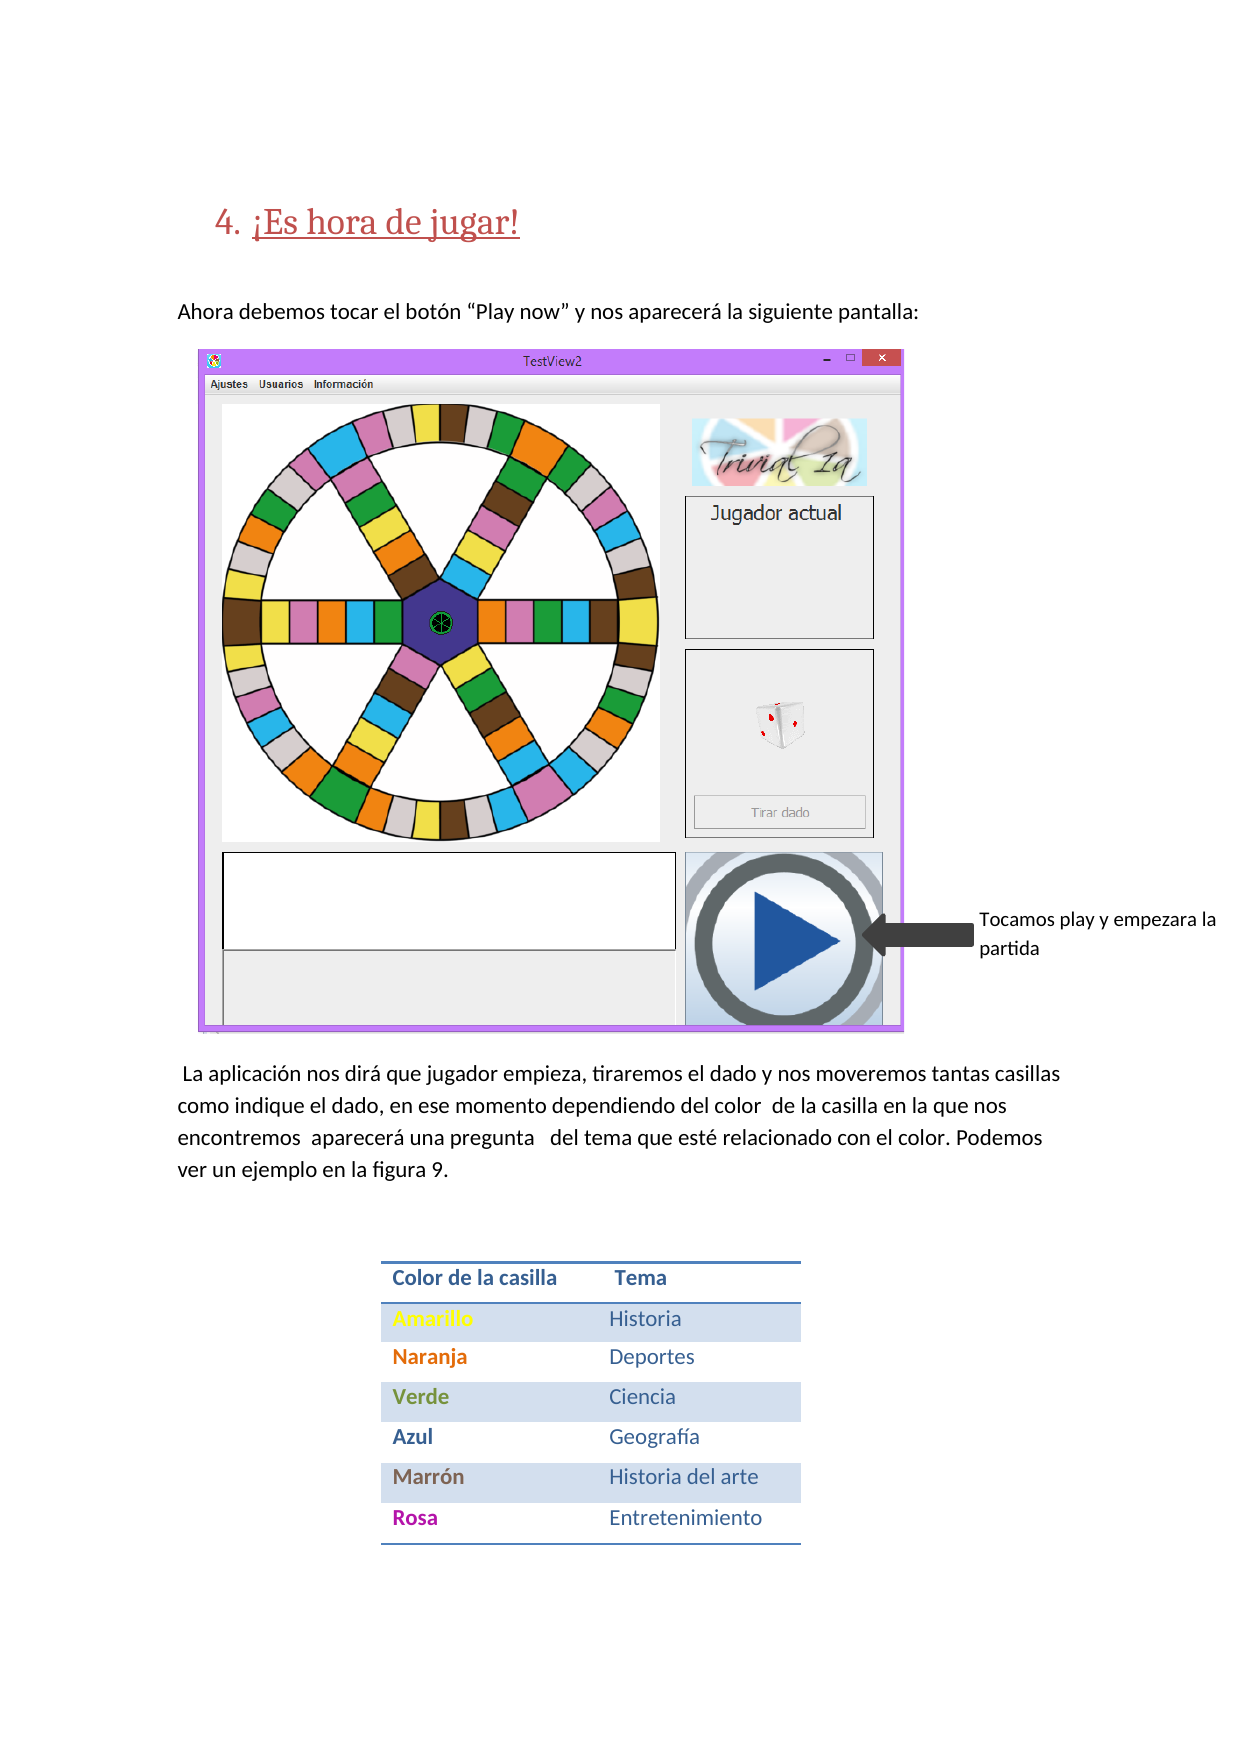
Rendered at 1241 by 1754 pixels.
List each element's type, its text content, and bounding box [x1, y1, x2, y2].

table_cell Marrón [381, 1463, 598, 1503]
table_cell Rosa [381, 1503, 598, 1543]
picture [197, 349, 905, 1034]
table_cell Entretenimiento [598, 1503, 801, 1543]
subtitle ¡Es hora de jugar! [215, 201, 1063, 244]
table_header Color de la casilla [381, 1264, 598, 1302]
table_cell Amarillo [381, 1304, 598, 1342]
table_cell Azul [381, 1422, 598, 1462]
table_cell Geografía [598, 1422, 801, 1462]
table_cell Historia del arte [598, 1463, 801, 1503]
table_cell Historia [598, 1304, 801, 1342]
table_cell Ciencia [598, 1382, 801, 1422]
table_cell Naranja [381, 1342, 598, 1382]
table_cell Verde [381, 1382, 598, 1422]
text La aplicación nos dirá que jugador empieza, tiraremos el dado y nos moveremos tantas casillas como indique el dado, en ese momento dependiendo del color de la casilla en la que nos encontremos aparecerá una pregunta del tema que esté relacionado con el color. Podemos ver un ejemplo en la figura 9. [177, 1059, 1063, 1183]
table_header Tema [598, 1264, 801, 1302]
table_cell Deportes [598, 1342, 801, 1382]
text Ahora debemos tocar el botón “Play now” y nos aparecerá la siguiente pantalla: [177, 297, 1063, 325]
